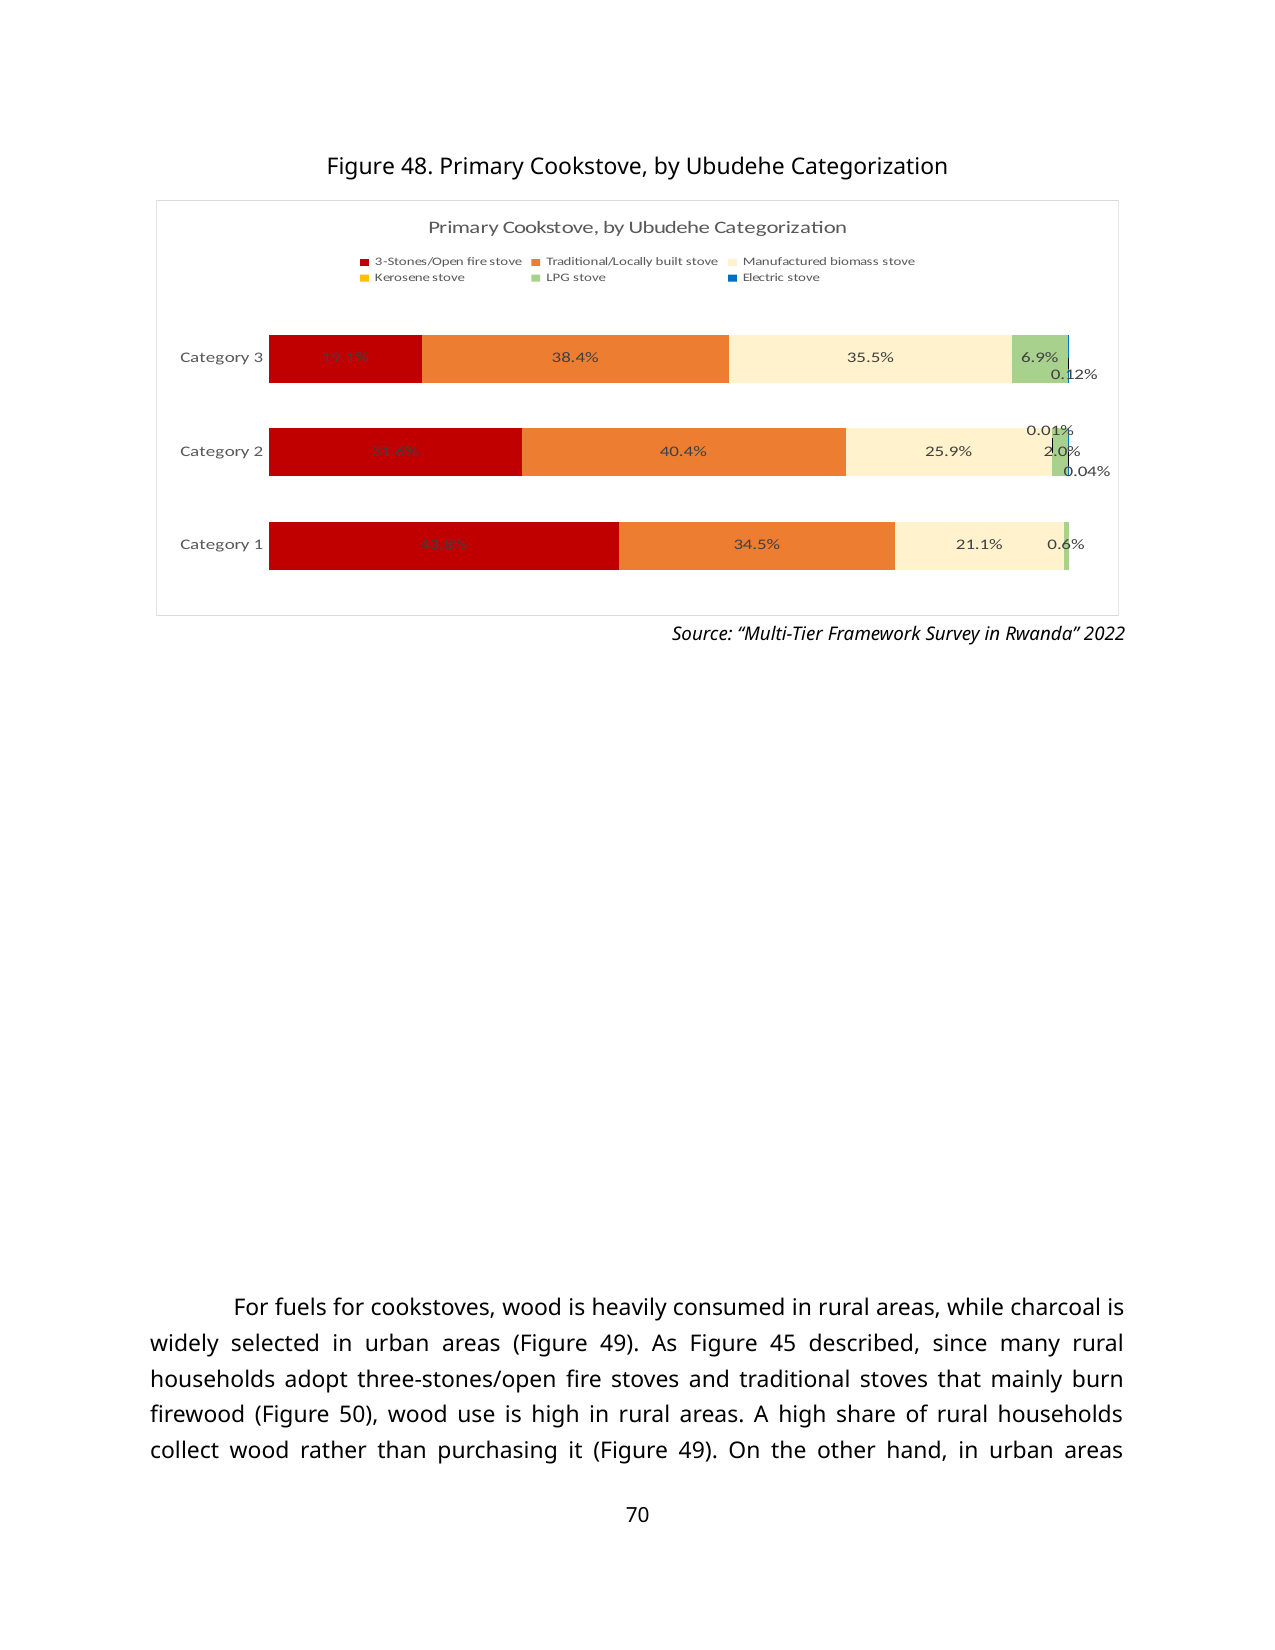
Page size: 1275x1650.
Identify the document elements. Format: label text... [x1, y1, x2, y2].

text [150, 1291, 1125, 1466]
text Source: “Multi-Tier Framework Survey in Rwanda” 2022 [150, 620, 1125, 645]
text Figure 48. Primary Cookstove, by Ubudehe Categorization [150, 150, 1125, 181]
